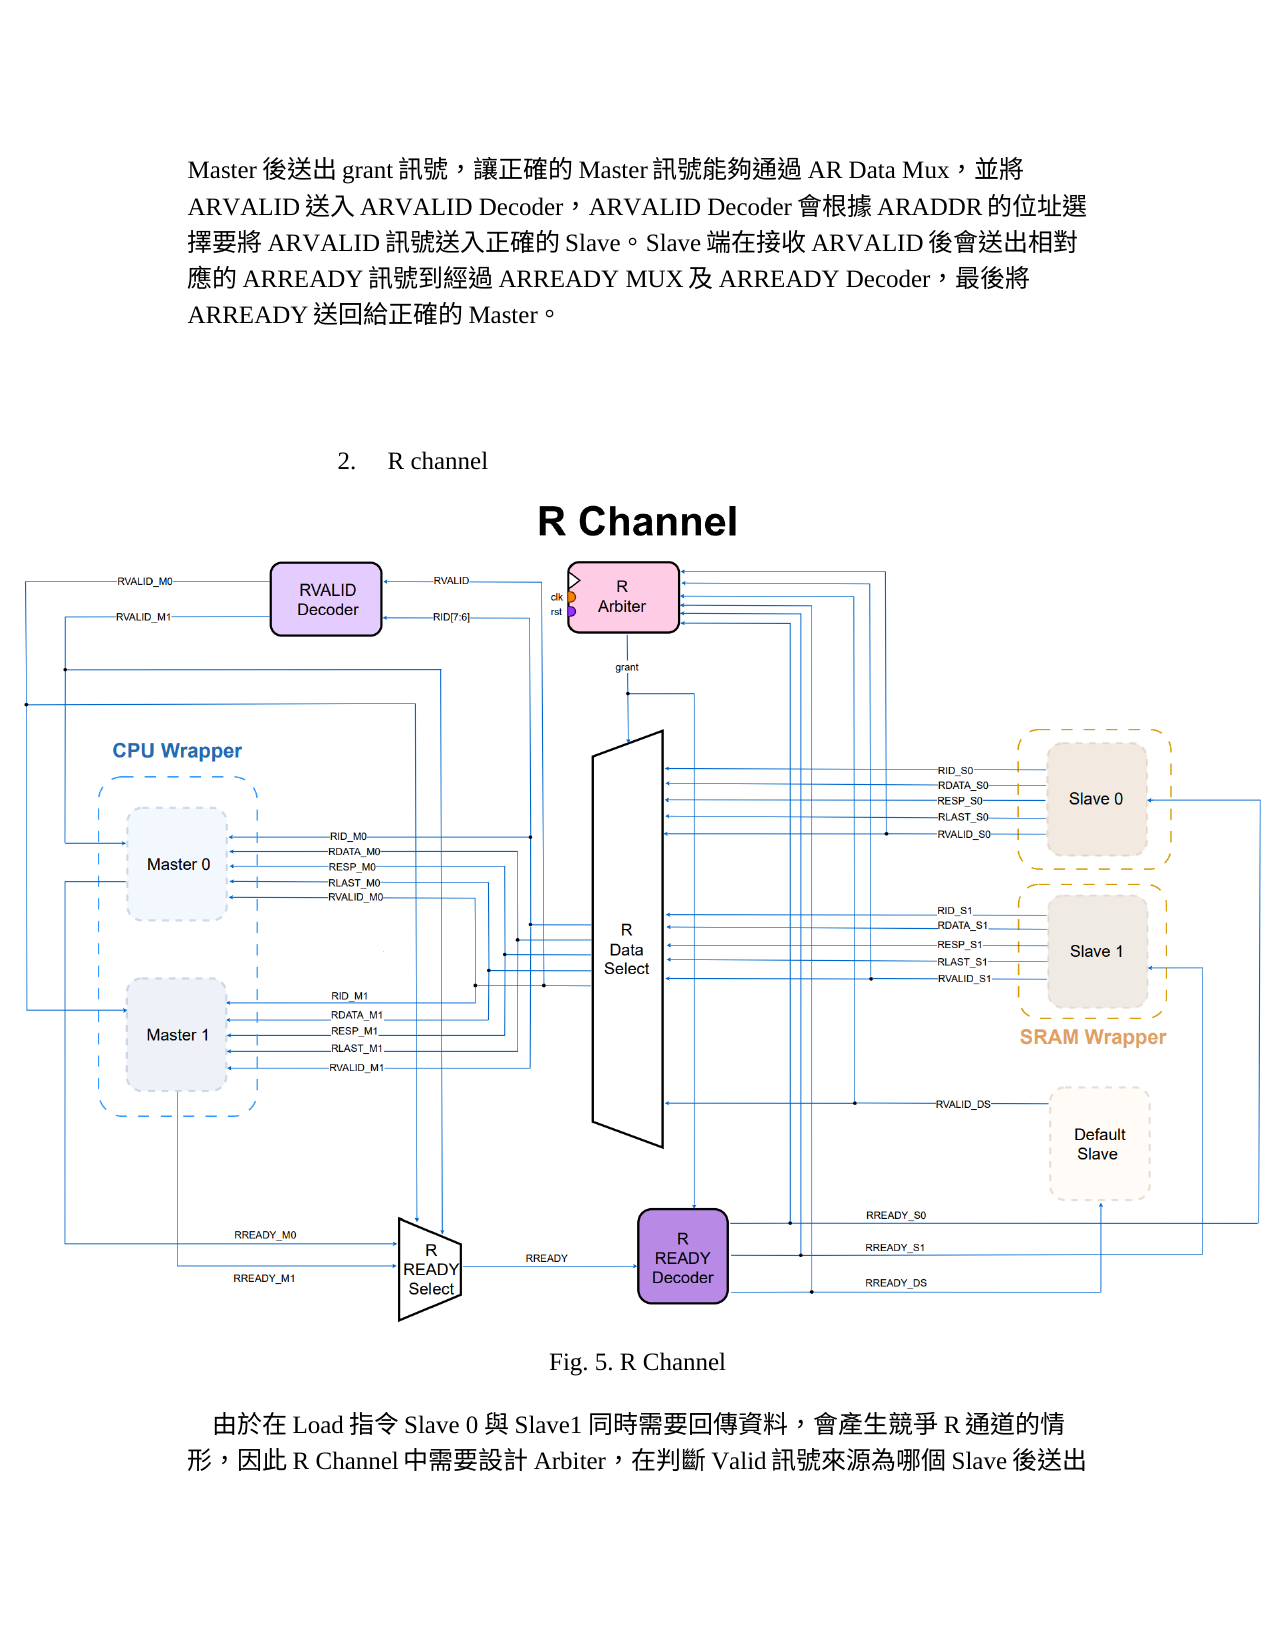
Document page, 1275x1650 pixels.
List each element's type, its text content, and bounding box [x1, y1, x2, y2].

picture [12, 489, 1271, 1323]
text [187, 1404, 1087, 1477]
list R channel [337, 446, 1087, 475]
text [187, 150, 1087, 331]
text Fig. 5. R Channel [187, 1347, 1087, 1376]
